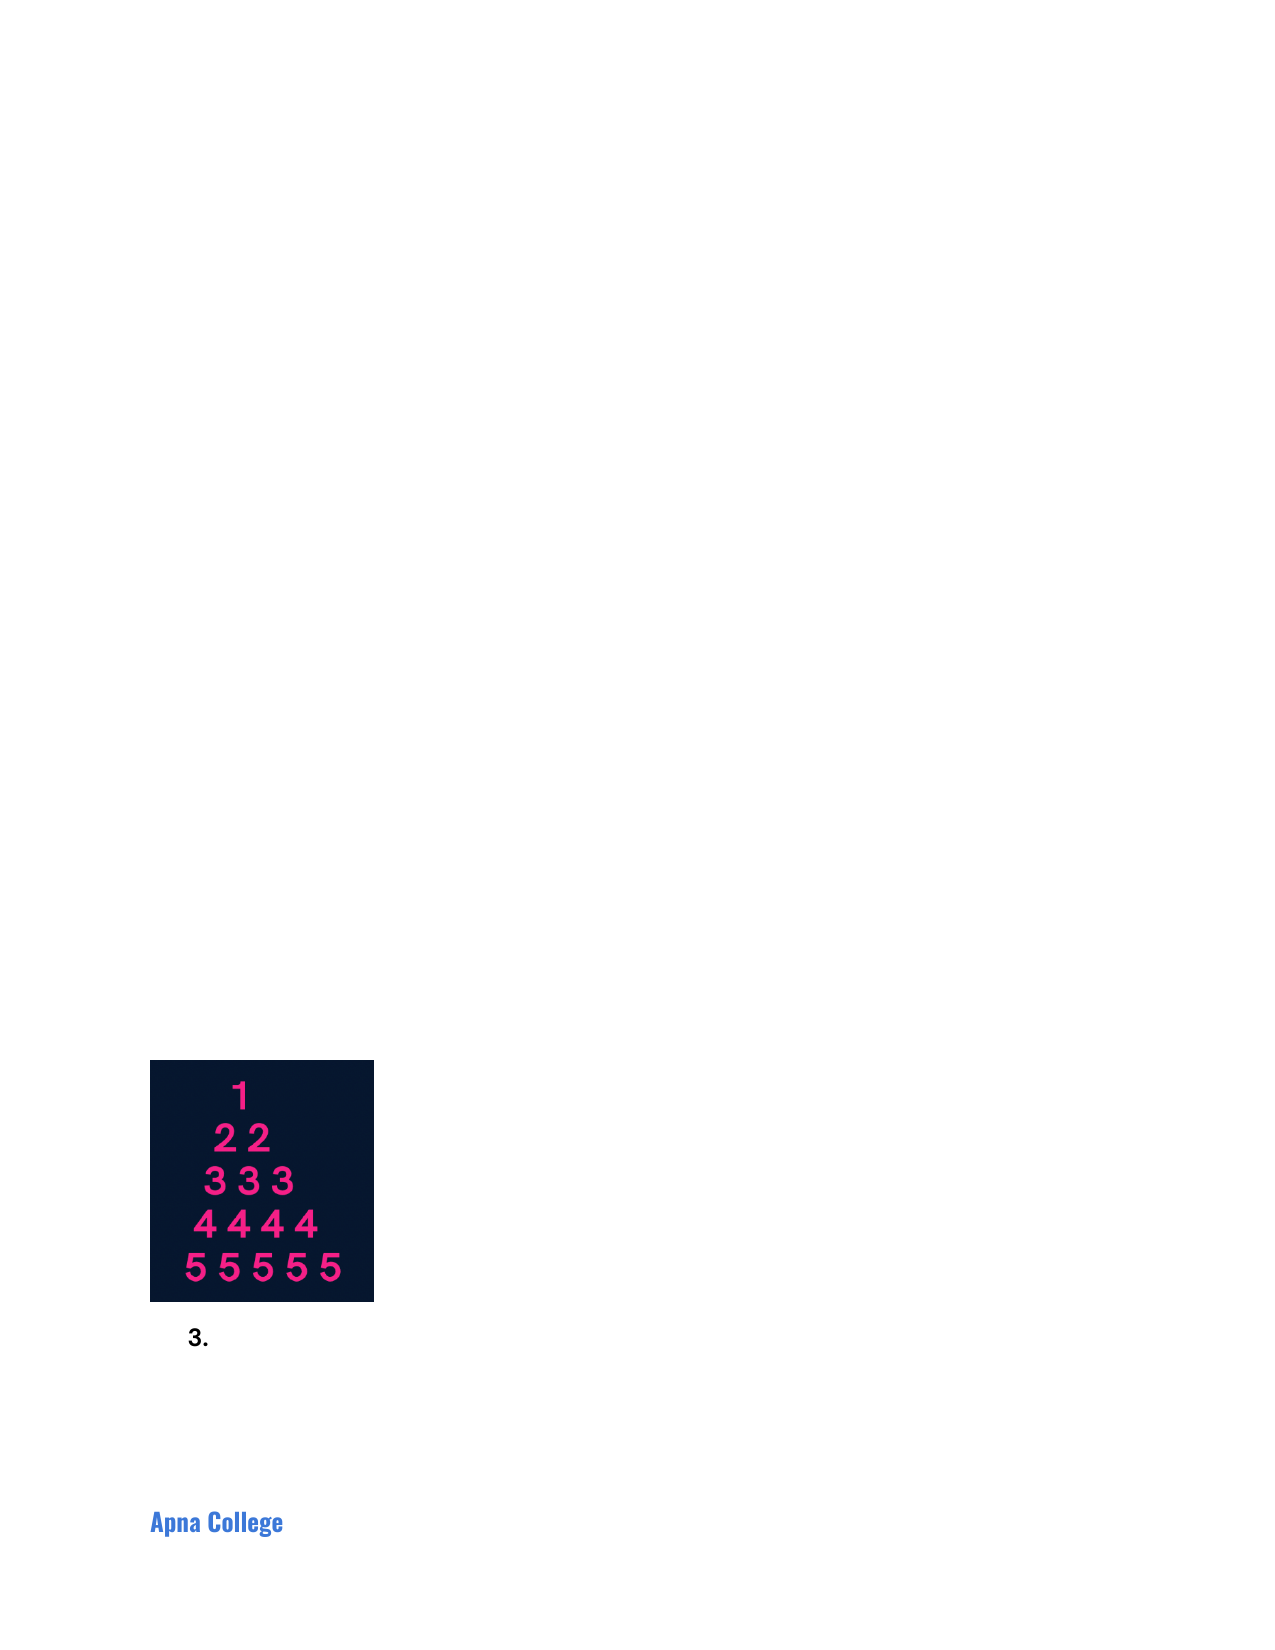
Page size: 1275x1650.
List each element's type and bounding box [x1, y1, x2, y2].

picture [150, 1060, 374, 1302]
